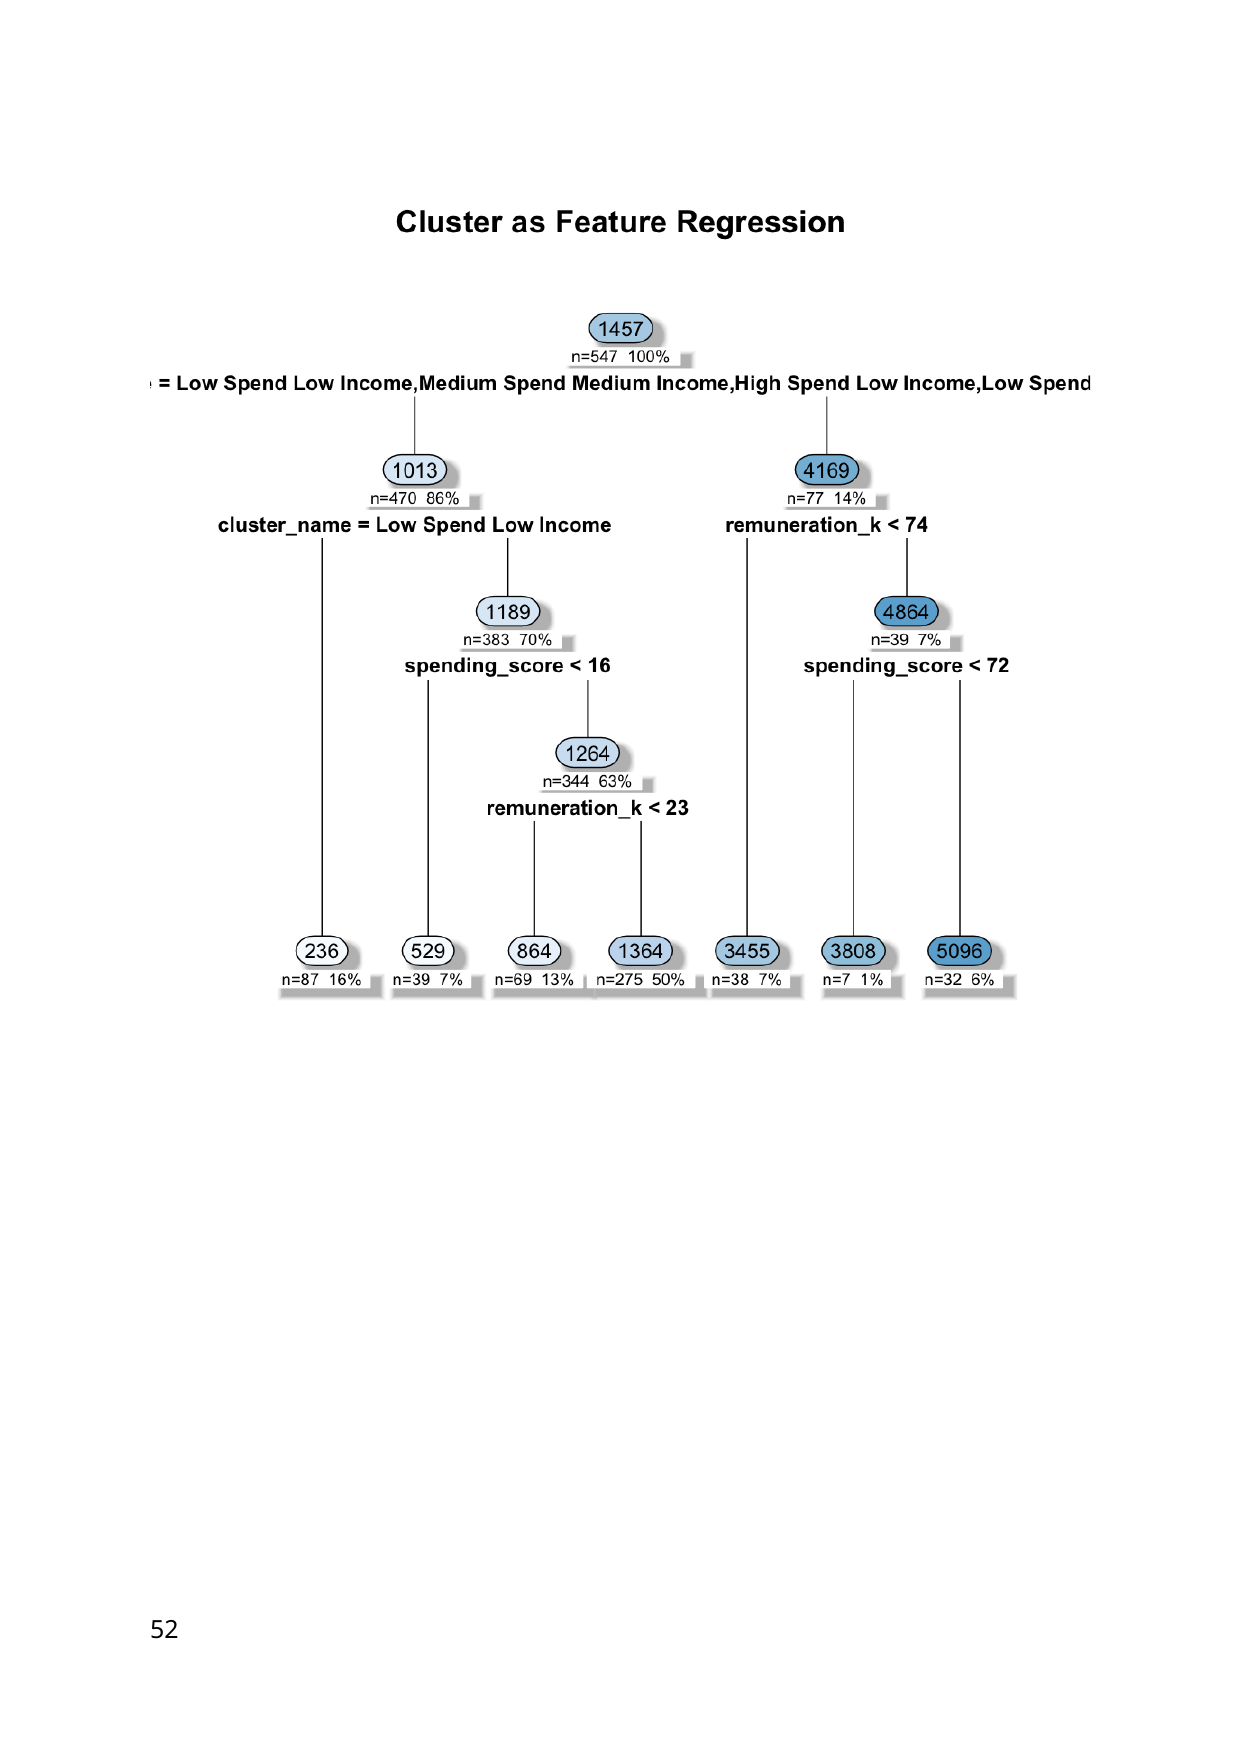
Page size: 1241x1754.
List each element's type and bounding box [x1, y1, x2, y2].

picture [150, 150, 1091, 1047]
